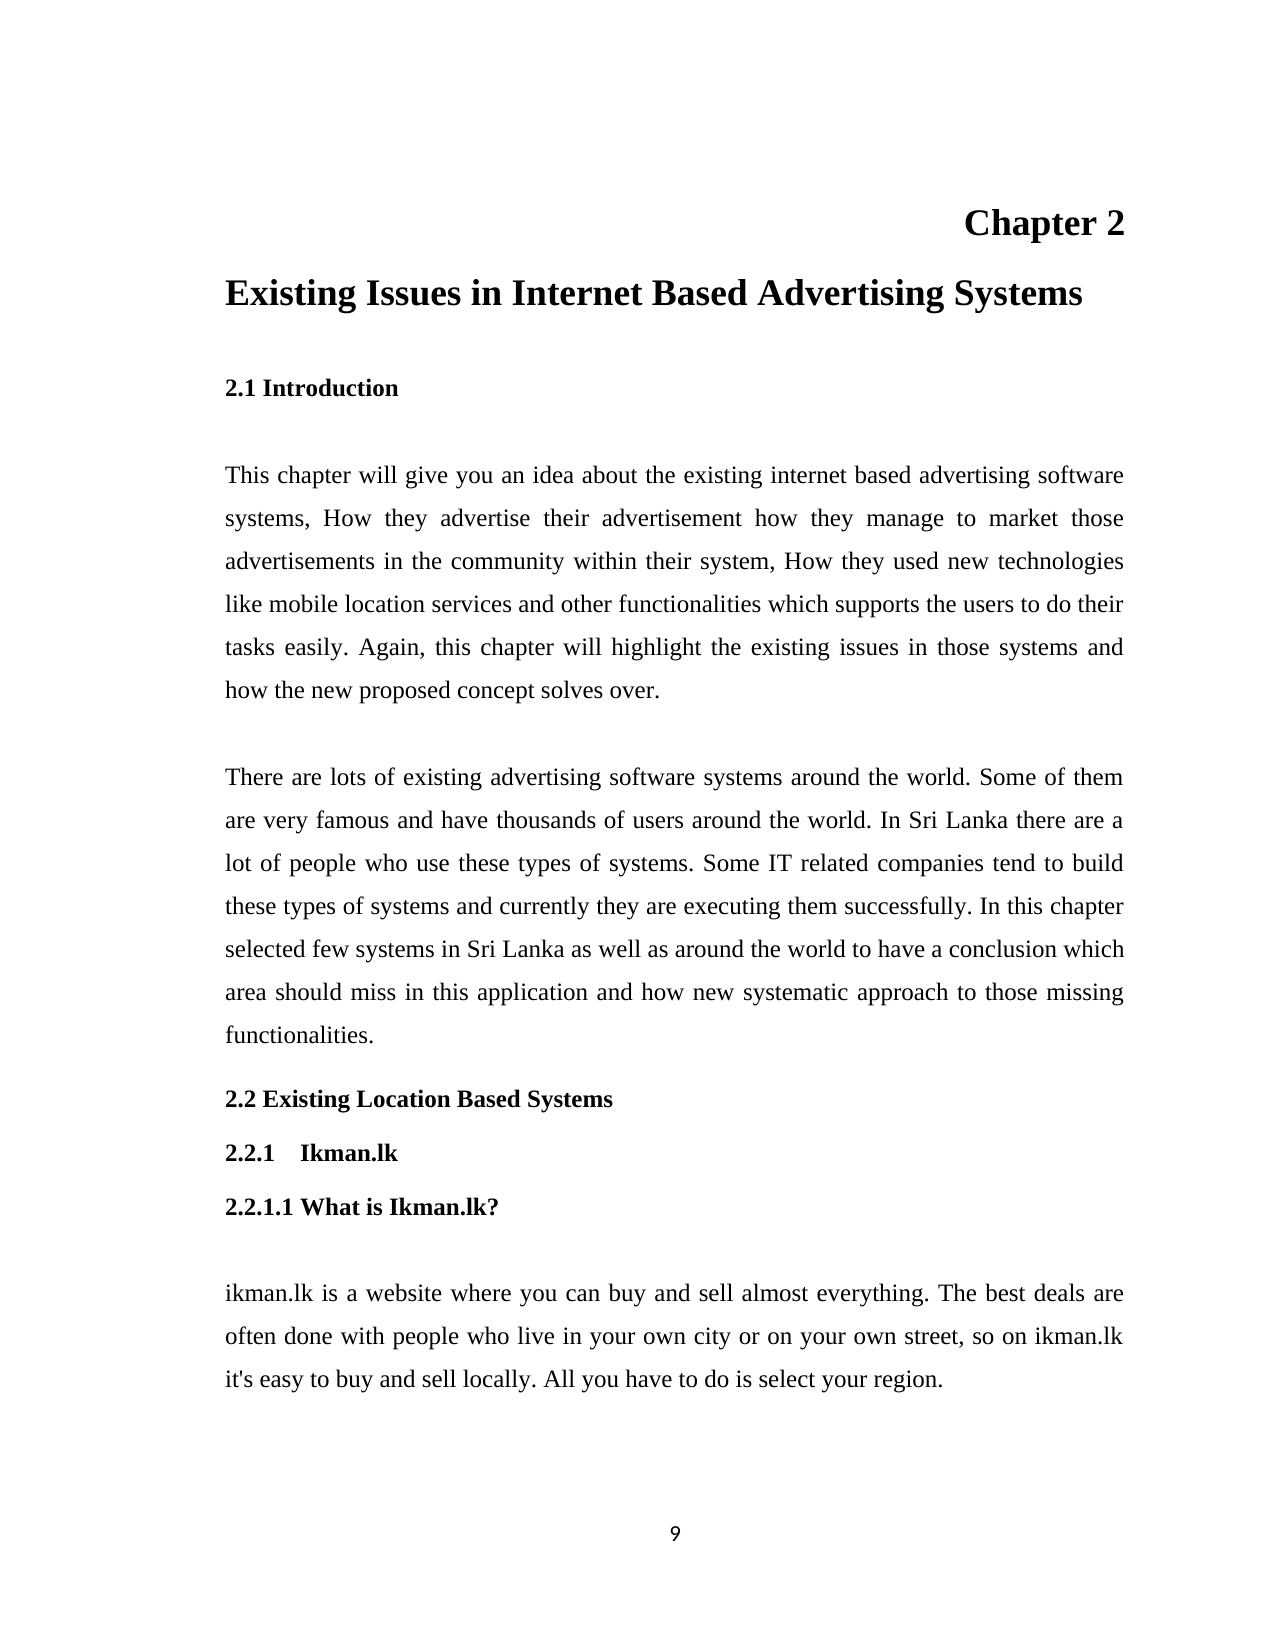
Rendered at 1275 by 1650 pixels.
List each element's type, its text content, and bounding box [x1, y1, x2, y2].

subtitle Existing Issues in Internet Based Advertising Systems [225, 270, 1125, 313]
text There are lots of existing advertising software systems around the world. Some of them are very famous and have thousands of users around the world. In Sri Lanka there are a lot of people who use these types of systems. Some IT related companies tend to build these types of systems and currently they are executing them successfully. In this chapter selected few systems in Sri Lanka as well as around the world to have a conclusion which area should miss in this application and how new systematic approach to those missing functionalities. [225, 719, 1125, 1049]
subtitle Chapter 2 [225, 200, 1125, 243]
text This chapter will give you an idea about the existing internet based advertising software systems, How they advertise their advertisement how they manage to market those advertisements in the community within their system, How they used new technologies like mobile location services and other functionalities which supports the users to do their tasks easily. Again, this chapter will highlight the existing issues in those systems and how the new proposed concept solves over. [225, 460, 1125, 704]
subtitle Existing Location Based Systems [225, 1084, 1125, 1113]
subtitle Introduction [225, 373, 1125, 402]
text ikman.lk is a website where you can buy and sell almost everything. The best deals are often done with people who live in your own city or on your own street, so on ikman.lk it's easy to buy and sell locally. All you have to do is select your region. [225, 1278, 1125, 1393]
subtitle Ikman.lk [225, 1138, 1125, 1167]
subtitle What is Ikman.lk? [225, 1192, 1125, 1221]
